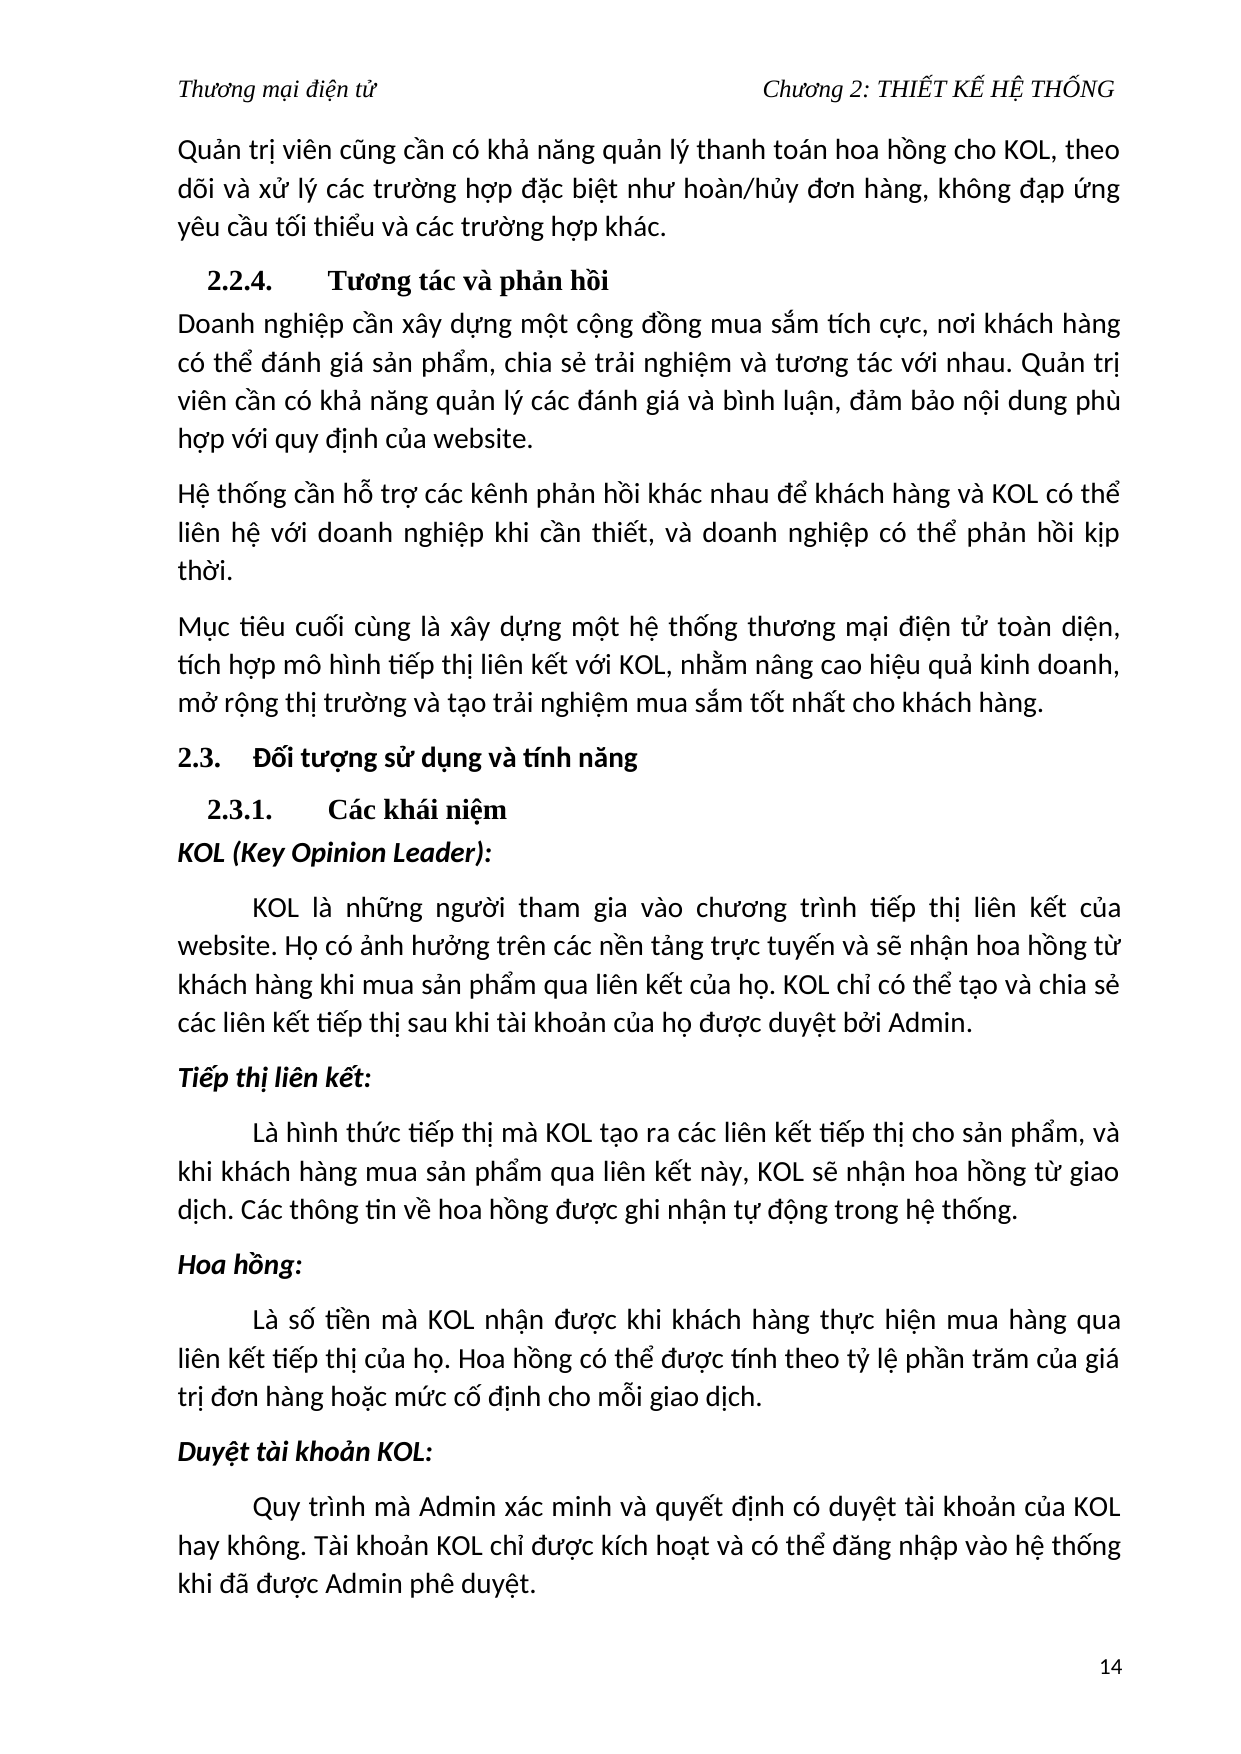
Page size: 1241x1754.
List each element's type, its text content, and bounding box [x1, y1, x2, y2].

text Là số tiền mà KOL nhận được khi khách hàng thực hiện mua hàng qua liên kết tiếp thị của họ. Hoa hồng có thể được tính theo tỷ lệ phần trăm của giá trị đơn hàng hoặc mức cố định cho mỗi giao dịch. [177, 1301, 1122, 1414]
text KOL (Key Opinion Leader): [177, 834, 1122, 869]
text Quy trình mà Admin xác minh và quyết định có duyệt tài khoản của KOL hay không. Tài khoản KOL chỉ được kích hoạt và có thể đăng nhập vào hệ thống khi đã được Admin phê duyệt. [177, 1488, 1122, 1601]
subtitle Các khái niệm [207, 792, 1122, 825]
text KOL là những người tham gia vào chương trình tiếp thị liên kết của website. Họ có ảnh hưởng trên các nền tảng trực tuyến và sẽ nhận hoa hồng từ khách hàng khi mua sản phẩm qua liên kết của họ. KOL chỉ có thể tạo và chia sẻ các liên kết tiếp thị sau khi tài khoản của họ được duyệt bởi Admin. [177, 889, 1122, 1040]
text Mục tiêu cuối cùng là xây dựng một hệ thống thương mại điện tử toàn diện, tích hợp mô hình tiếp thị liên kết với KOL, nhằm nâng cao hiệu quả kinh doanh, mở rộng thị trường và tạo trải nghiệm mua sắm tốt nhất cho khách hàng. [177, 608, 1122, 720]
subtitle Đối tượng sử dụng và tính năng [177, 739, 1122, 775]
text Tiếp thị liên kết: [177, 1059, 1122, 1095]
text Doanh nghiệp cần xây dựng một cộng đồng mua sắm tích cực, nơi khách hàng có thể đánh giá sản phẩm, chia sẻ trải nghiệm và tương tác với nhau. Quản trị viên cần có khả năng quản lý các đánh giá và bình luận, đảm bảo nội dung phù hợp với quy định của website. [177, 305, 1122, 456]
text Hoa hồng: [177, 1246, 1122, 1282]
text Hệ thống cần hỗ trợ các kênh phản hồi khác nhau để khách hàng và KOL có thể liên hệ với doanh nghiệp khi cần thiết, và doanh nghiệp có thể phản hồi kịp thời. [177, 476, 1122, 588]
subtitle Tương tác và phản hồi [207, 263, 1122, 297]
text Là hình thức tiếp thị mà KOL tạo ra các liên kết tiếp thị cho sản phẩm, và khi khách hàng mua sản phẩm qua liên kết này, KOL sẽ nhận hoa hồng từ giao dịch. Các thông tin về hoa hồng được ghi nhận tự động trong hệ thống. [177, 1114, 1122, 1227]
text Quản trị viên cũng cần có khả năng quản lý thanh toán hoa hồng cho KOL, theo dõi và xử lý các trường hợp đặc biệt như hoàn/hủy đơn hàng, không đạp ứng yêu cầu tối thiểu và các trường hợp khác. [177, 131, 1122, 244]
text Duyệt tài khoản KOL: [177, 1433, 1122, 1469]
